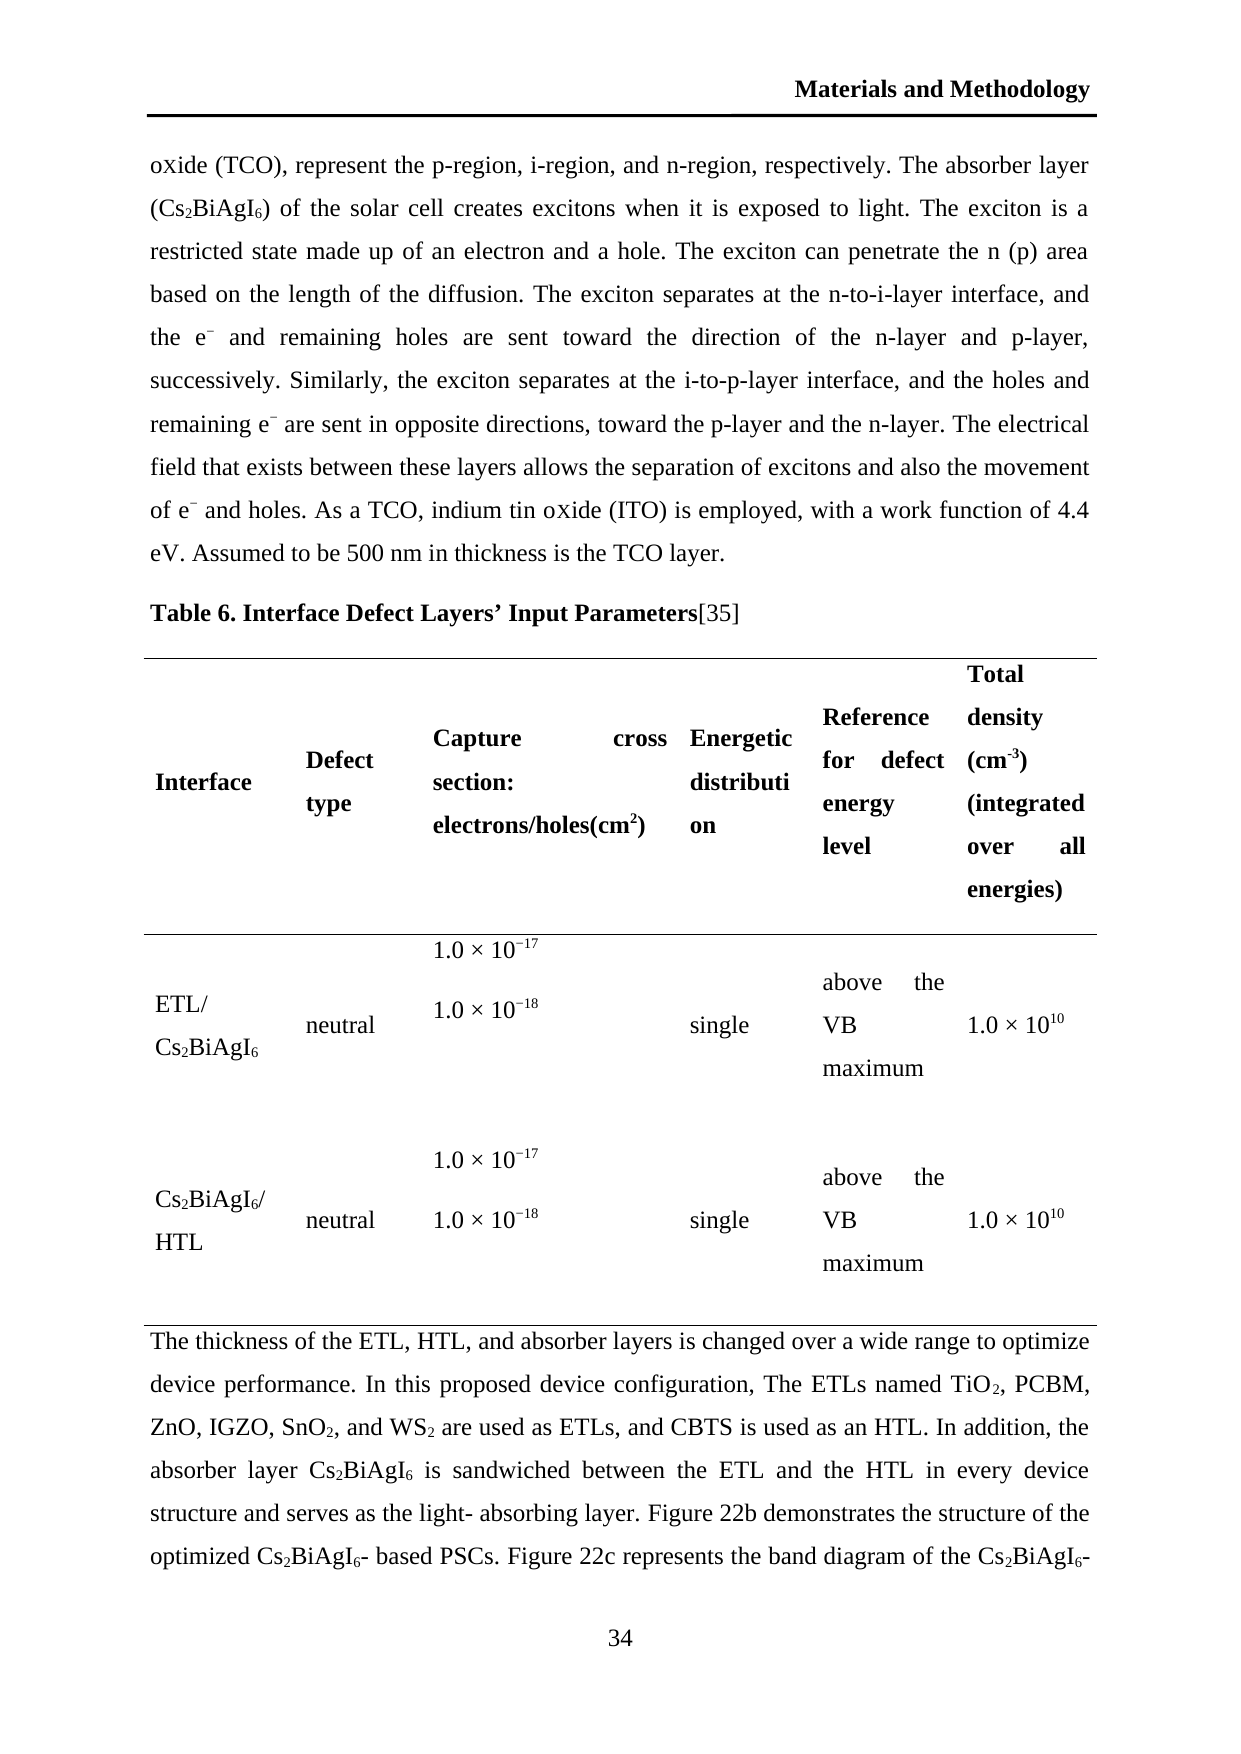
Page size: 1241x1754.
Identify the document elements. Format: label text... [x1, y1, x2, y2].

table_header Total density (cm-3) (integrated over all energies) [956, 659, 1097, 934]
text Table 6. Interface Defect Layers’ Input Parameters[35] [150, 598, 1090, 627]
table_header Capture cross section: electrons/holes(cm2) [421, 659, 678, 934]
table_header Energetic distribution [678, 659, 811, 934]
table_cell 1.0 × 1010 [956, 1145, 1097, 1325]
table_cell single [678, 935, 811, 1145]
table_cell neutral [294, 935, 421, 1145]
table_cell 1.0 × 10−17 1.0 × 10−18 [421, 1145, 678, 1325]
table_cell 1.0 × 1010 [956, 935, 1097, 1145]
table_cell neutral [294, 1145, 421, 1325]
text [150, 150, 1090, 567]
table_cell above the VB maximum [811, 935, 956, 1145]
table_header Defect type [294, 659, 421, 934]
table_cell ETL/Cs2BiAgI6 [144, 935, 294, 1145]
table_header Reference for defect energy level [811, 659, 956, 934]
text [150, 1326, 1090, 1570]
table_cell Cs2BiAgI6/HTL [144, 1145, 294, 1325]
table_header Interface [144, 659, 294, 934]
table_cell single [678, 1145, 811, 1325]
table_cell 1.0 × 10−17 1.0 × 10−18 [421, 935, 678, 1145]
table_cell above the VB maximum [811, 1145, 956, 1325]
